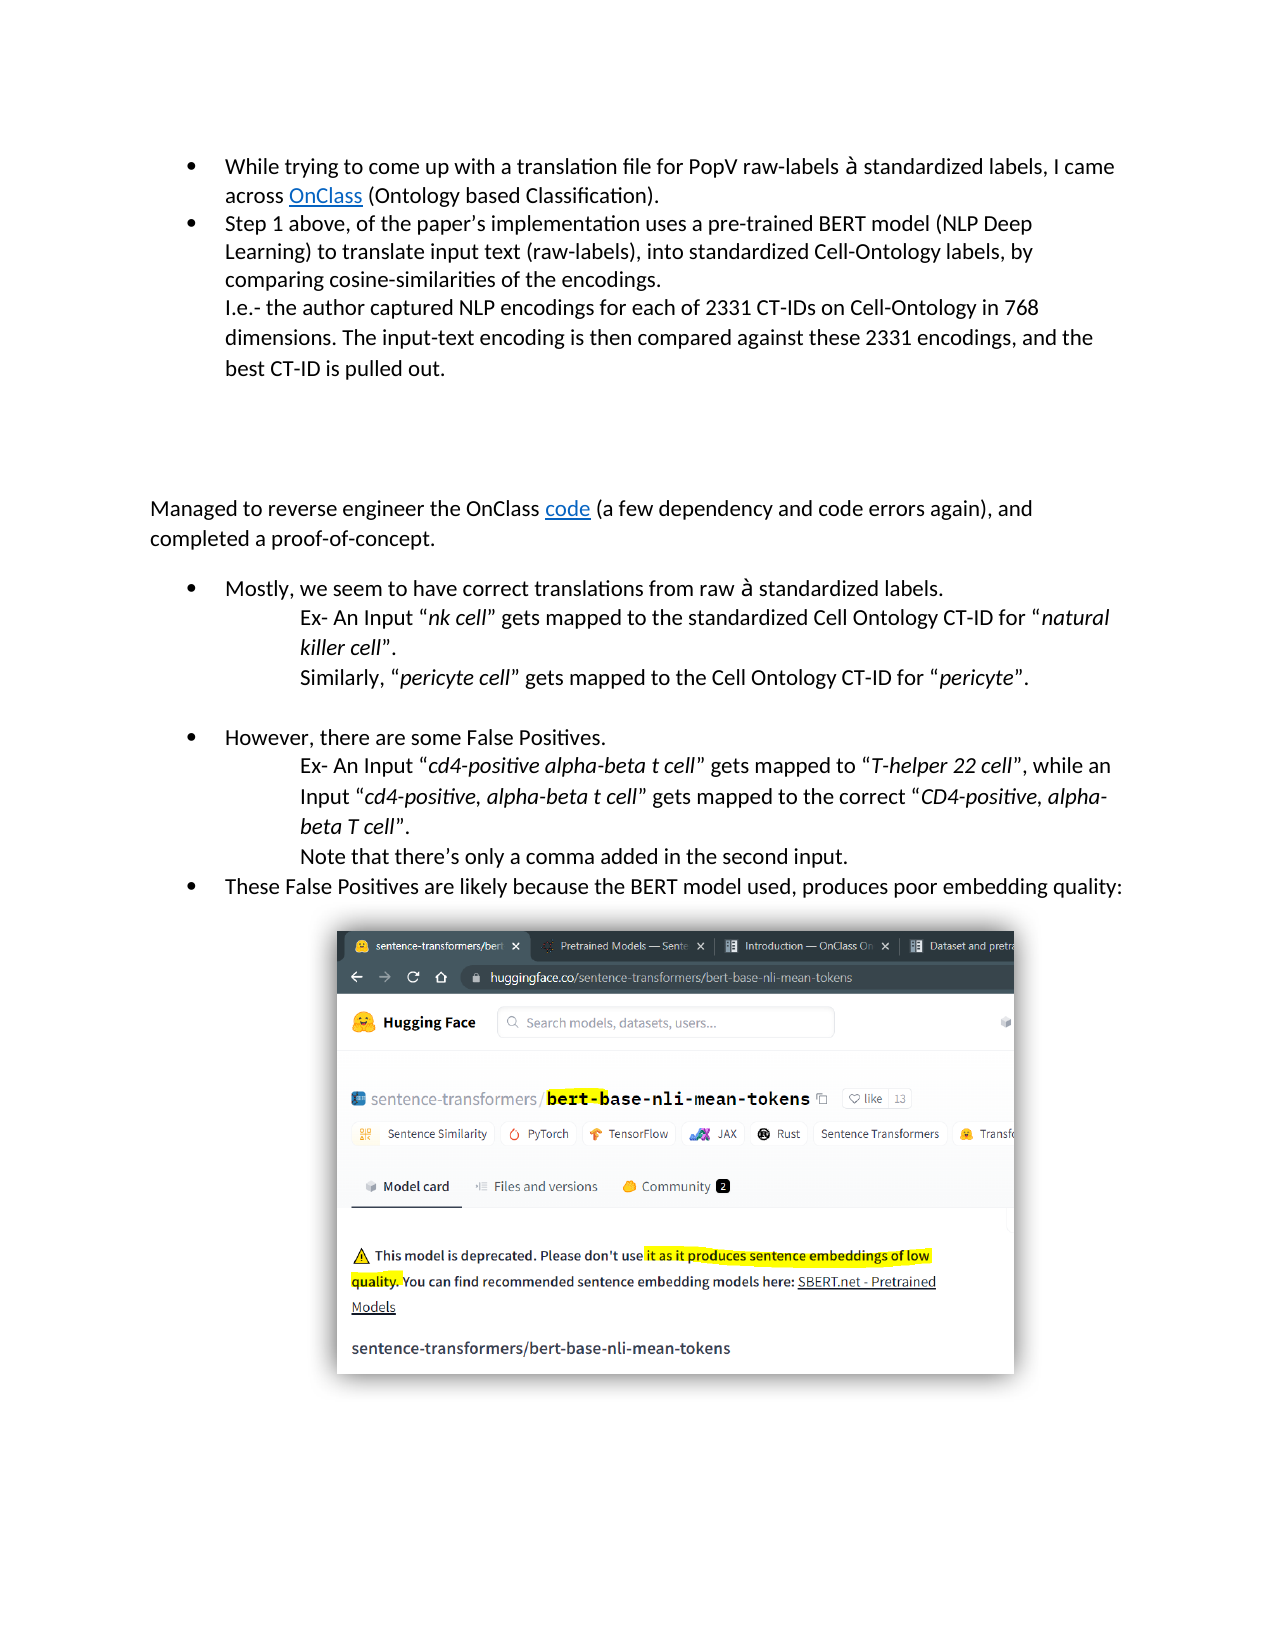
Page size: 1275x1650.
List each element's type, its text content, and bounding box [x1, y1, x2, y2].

list I.e.- the author captured NLP encodings for each of 2331 CT-IDs on Cell-Ontology in 768 dimensions. The input-text encoding is then compared against these 2331 encodings, and the best CT-ID is pulled out. [225, 293, 1125, 382]
list These False Positives are likely because the BERT model used, produces poor embedding quality: [187, 872, 1125, 900]
list However, there are some False Positives. [187, 723, 1125, 752]
list Step 1 above, of the paper’s implementation uses a pre-trained BERT model (NLP Deep Learning) to translate input text (raw-labels), into standardized Cell-Ontology labels, by comparing cosine-similarities of the encodings. [187, 209, 1125, 293]
text Managed to reverse engineer the OnClass code (a few dependency and code errors again), and completed a proof-of-concept. [150, 494, 1125, 553]
list Note that there’s only a comma added in the second input. [300, 842, 1125, 870]
list Ex- An Input “nk cell” gets mapped to the standardized Cell Ontology CT-ID for “natural killer cell”. [300, 603, 1125, 661]
list Ex- An Input “cd4-positive alpha-beta t cell” gets mapped to “T-helper 22 cell”, while an Input “cd4-positive, alpha-beta t cell” gets mapped to the correct “CD4-positive, alpha-beta T cell”. [300, 752, 1125, 840]
list Mostly, we seem to have correct translations from raw à standardized labels. [187, 571, 1125, 603]
picture [337, 931, 1014, 1374]
list While trying to come up with a translation file for PopV raw-labels à standardized labels, I came across OnClass (Ontology based Classification). [187, 150, 1125, 209]
list Similarly, “pericyte cell” gets mapped to the Cell Ontology CT-ID for “pericyte”. [300, 663, 1125, 691]
